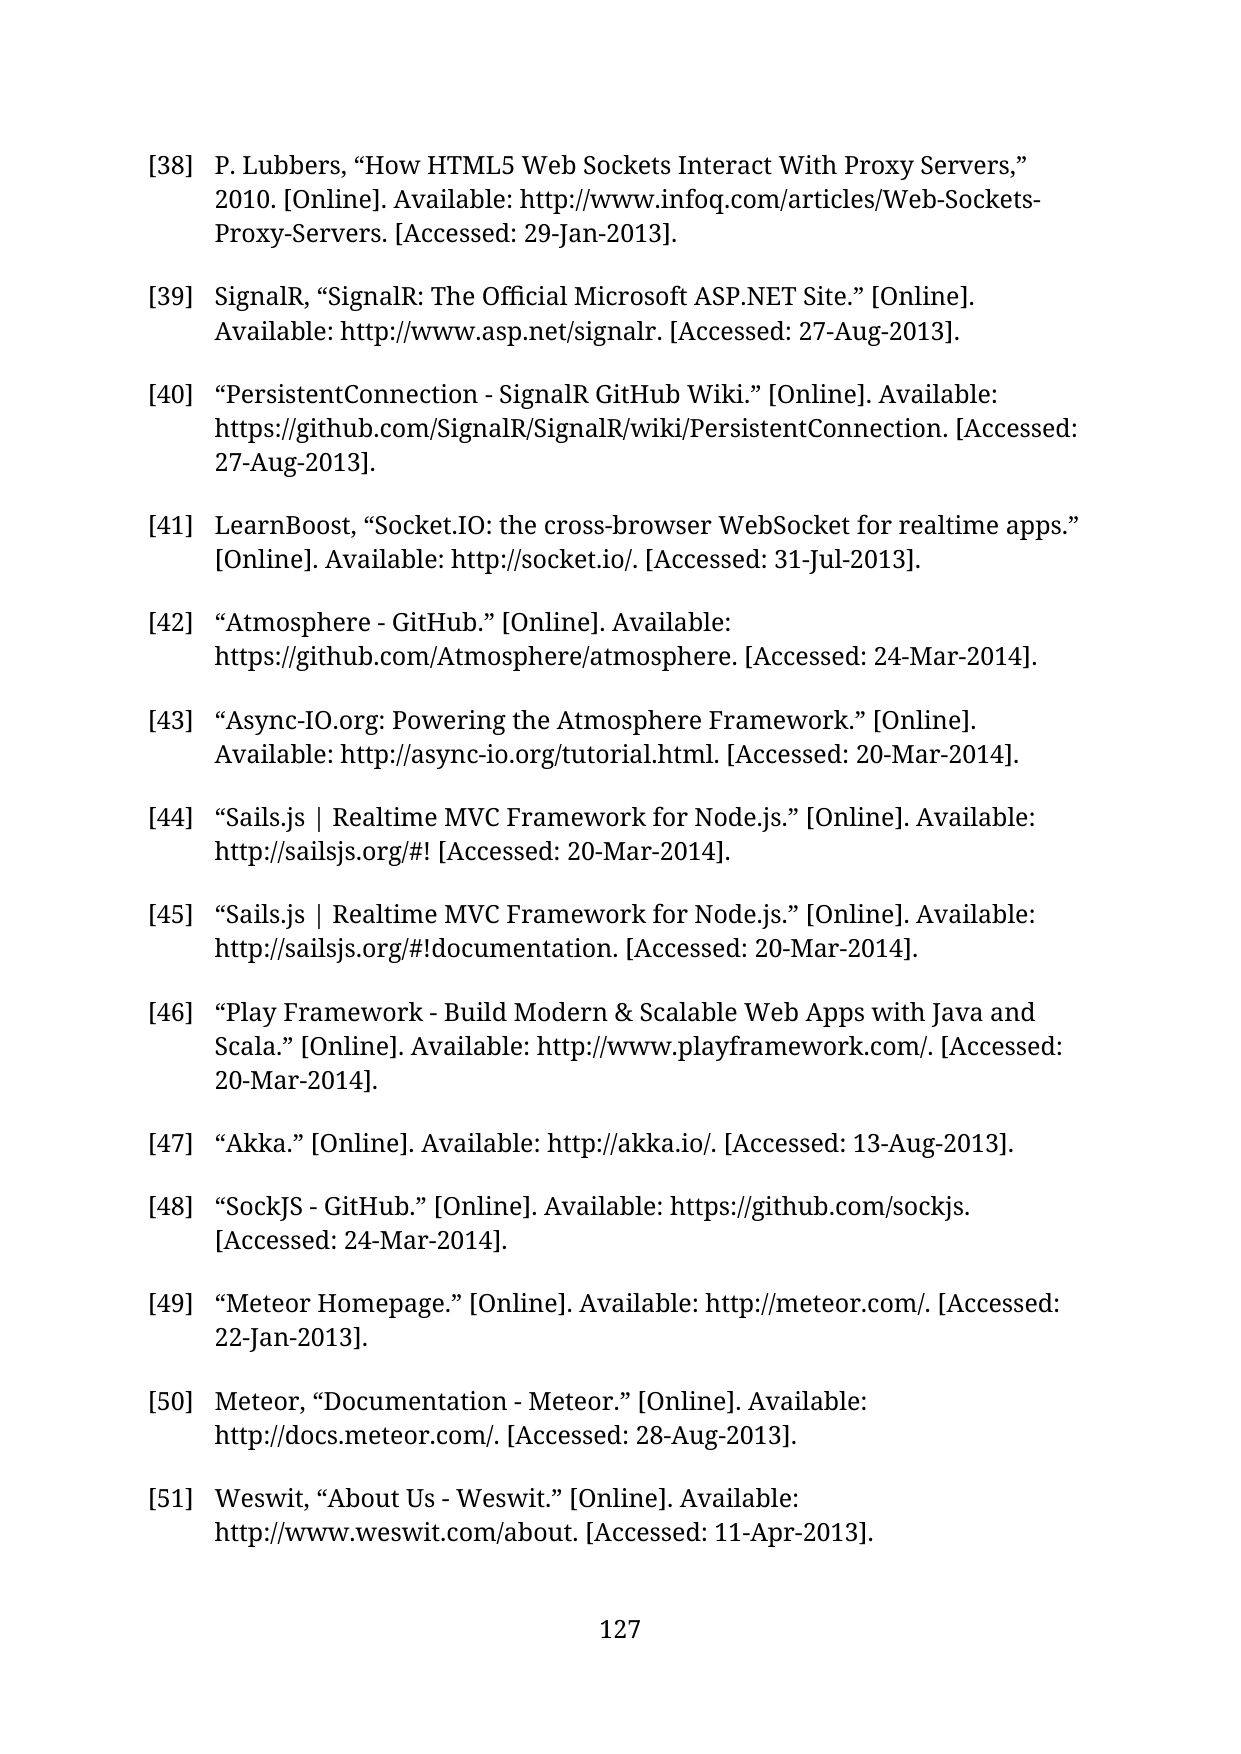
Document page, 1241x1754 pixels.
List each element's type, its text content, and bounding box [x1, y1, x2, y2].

text [43] “Async-IO.org: Powering the Atmosphere Framework.” [Online]. Available: http://async-io.org/tutorial.html. [Accessed: 20-Mar-2014]. [148, 702, 1092, 770]
text [39] SignalR, “SignalR: The Official Microsoft ASP.NET Site.” [Online]. Available: http://www.asp.net/signalr. [Accessed: 27-Aug-2013]. [148, 279, 1092, 347]
text [46] “Play Framework - Build Modern & Scalable Web Apps with Java and Scala.” [Online]. Available: http://www.playframework.com/. [Accessed: 20-Mar-2014]. [148, 994, 1092, 1096]
text [50] Meteor, “Documentation - Meteor.” [Online]. Available: http://docs.meteor.com/. [Accessed: 28-Aug-2013]. [148, 1383, 1092, 1451]
text [49] “Meteor Homepage.” [Online]. Available: http://meteor.com/. [Accessed: 22-Jan-2013]. [148, 1286, 1092, 1354]
text [48] “SockJS - GitHub.” [Online]. Available: https://github.com/sockjs. [Accessed: 24-Mar-2014]. [148, 1189, 1092, 1257]
text [47] “Akka.” [Online]. Available: http://akka.io/. [Accessed: 13-Aug-2013]. [148, 1126, 1092, 1159]
text [41] LearnBoost, “Socket.IO: the cross-browser WebSocket for realtime apps.” [Online]. Available: http://socket.io/. [Accessed: 31-Jul-2013]. [148, 508, 1092, 576]
text [45] “Sails.js | Realtime MVC Framework for Node.js.” [Online]. Available: http://sailsjs.org/#!documentation. [Accessed: 20-Mar-2014]. [148, 897, 1092, 965]
text [38] P. Lubbers, “How HTML5 Web Sockets Interact With Proxy Servers,” 2010. [Online]. Available: http://www.infoq.com/articles/Web-Sockets-Proxy-Servers. [Accessed: 29-Jan-2013]. [148, 148, 1092, 250]
text [42] “Atmosphere - GitHub.” [Online]. Available: https://github.com/Atmosphere/atmosphere. [Accessed: 24-Mar-2014]. [148, 605, 1092, 673]
text [44] “Sails.js | Realtime MVC Framework for Node.js.” [Online]. Available: http://sailsjs.org/#! [Accessed: 20-Mar-2014]. [148, 799, 1092, 868]
text [40] “PersistentConnection - SignalR GitHub Wiki.” [Online]. Available: https://github.com/SignalR/SignalR/wiki/PersistentConnection. [Accessed: 27-Aug-2013]. [148, 376, 1092, 478]
text [51] Weswit, “About Us - Weswit.” [Online]. Available: http://www.weswit.com/about. [Accessed: 11-Apr-2013]. [148, 1481, 1092, 1549]
